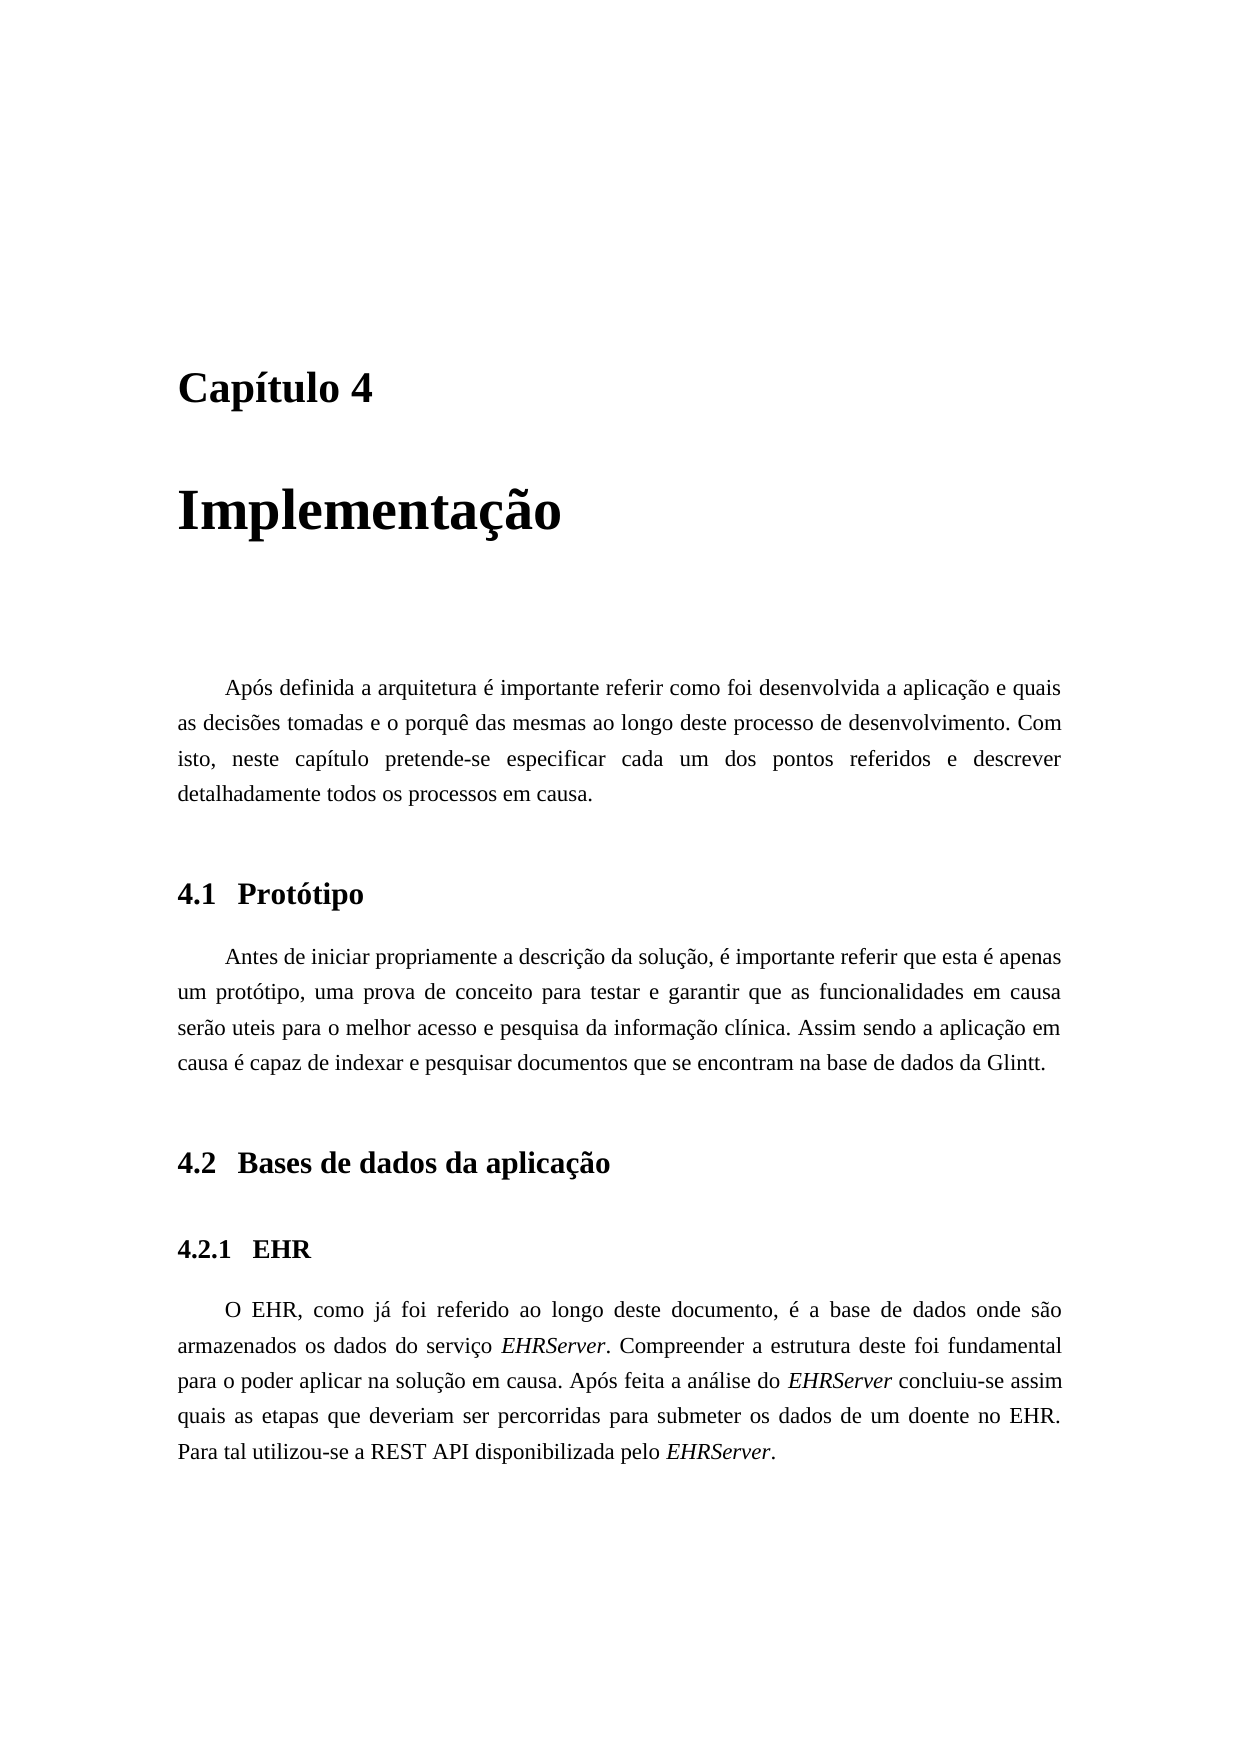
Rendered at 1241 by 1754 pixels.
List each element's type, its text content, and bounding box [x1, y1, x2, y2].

subtitle EHR [177, 1230, 1063, 1266]
text O EHR, como já foi referido ao longo deste documento, é a base de dados onde são armazenados os dados do serviço EHRServer. Compreender a estrutura deste foi fundamental para o poder aplicar na solução em causa. Após feita a análise do EHRServer concluiu-se assim quais as etapas que deveriam ser percorridas para submeter os dados de um doente no EHR. Para tal utilizou-se a REST API disponibilizada pelo EHRServer. [177, 1289, 1063, 1466]
text Antes de iniciar propriamente a descrição da solução, é importante referir que esta é apenas um protótipo, uma prova de conceito para testar e garantir que as funcionalidades em causa serão uteis para o melhor acesso e pesquisa da informação clínica. Assim sendo a aplicação em causa é capaz de indexar e pesquisar documentos que se encontram na base de dados da Glintt. [177, 936, 1063, 1078]
subtitle Bases de dados da aplicação [177, 1144, 1063, 1180]
text Após definida a arquitetura é importante referir como foi desenvolvida a aplicação e quais as decisões tomadas e o porquê das mesmas ao longo deste processo de desenvolvimento. Com isto, neste capítulo pretende-se especificar cada um dos pontos referidos e descrever detalhadamente todos os processos em causa. [177, 667, 1063, 808]
subtitle Implementação [177, 475, 1063, 542]
subtitle Protótipo [177, 875, 1063, 911]
subtitle Capítulo 4 [177, 362, 1063, 412]
